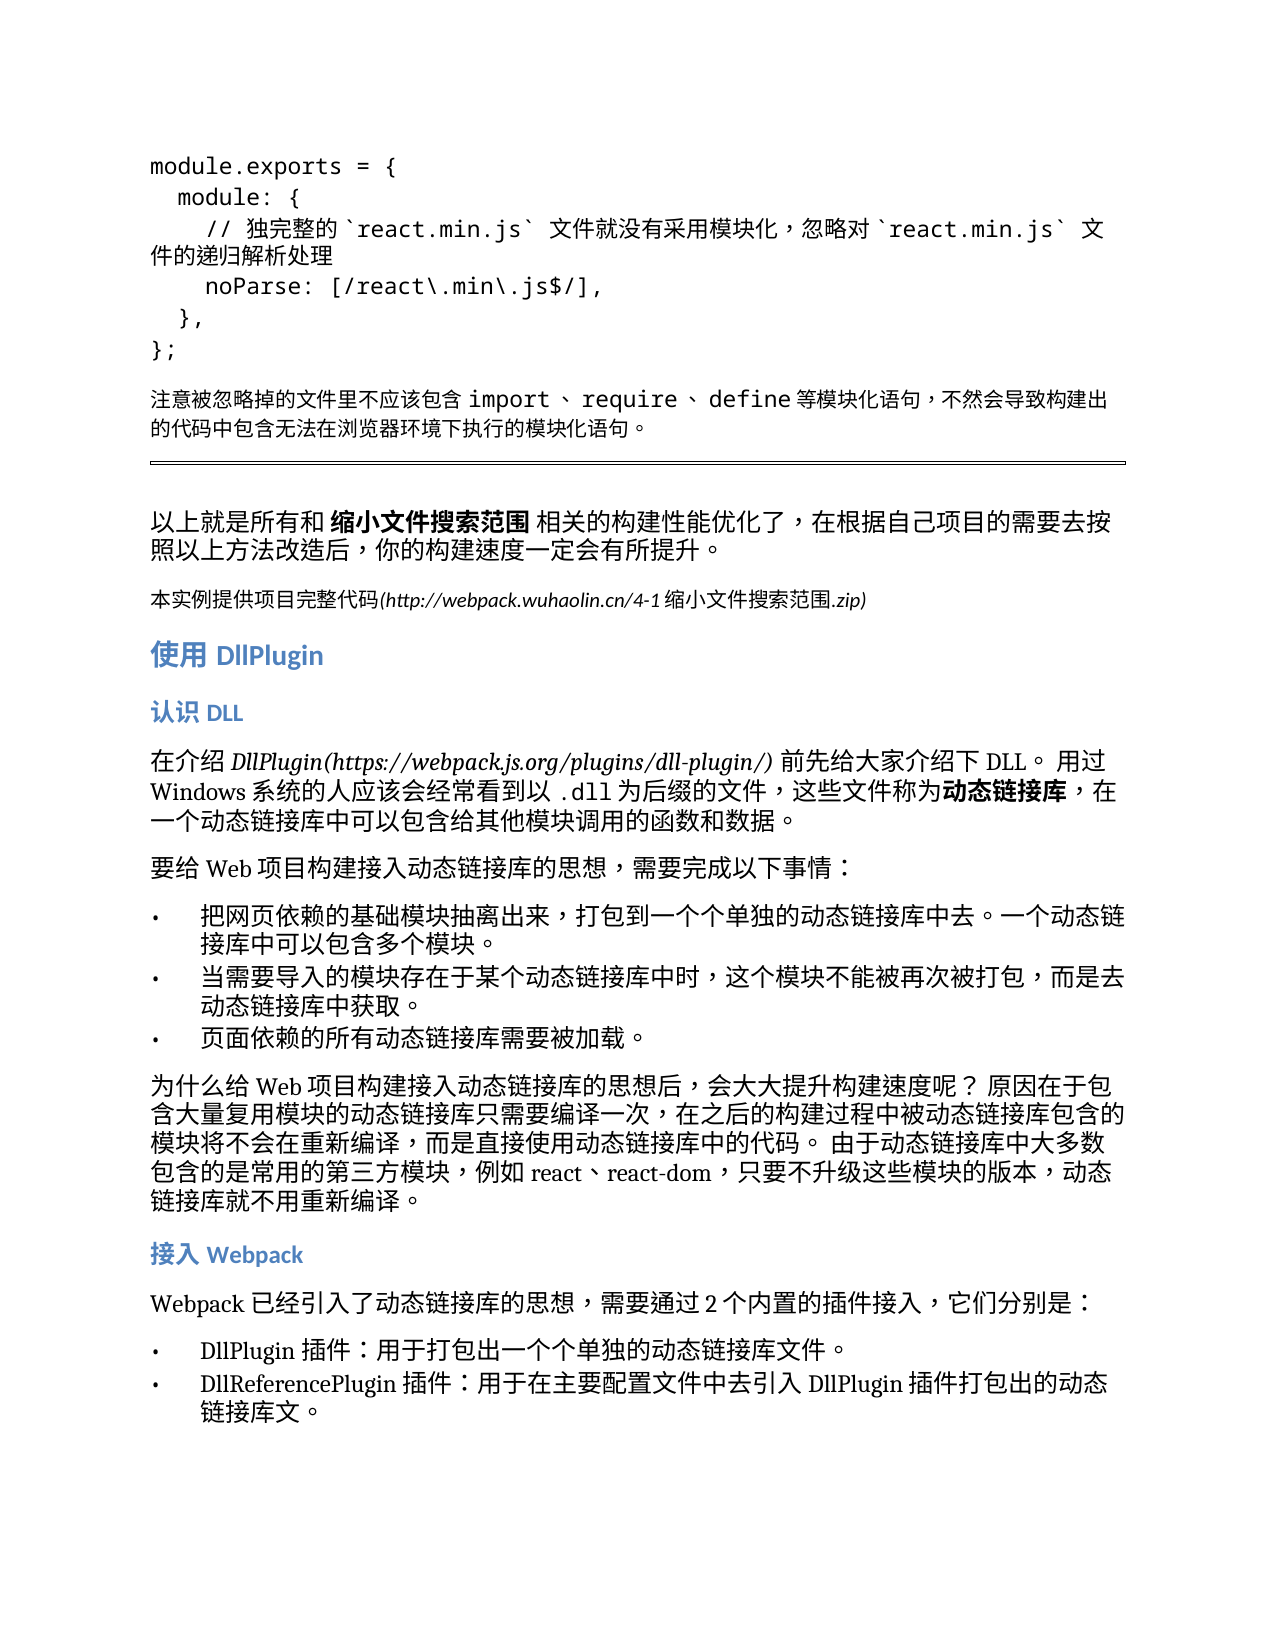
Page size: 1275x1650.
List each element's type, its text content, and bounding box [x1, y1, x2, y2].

text 要给 Web 项目构建接入动态链接库的思想，需要完成以下事情： [150, 855, 1125, 884]
text 为什么给 Web 项目构建接入动态链接库的思想后，会大大提升构建速度呢？ 原因在于包含大量复用模块的动态链接库只需要编译一次，在之后的构建过程中被动态链接库包含的模块将不会在重新编译，而是直接使用动态链接库中的代码。 由于动态链接库中大多数包含的是常用的第三方模块，例如 react、react-dom，只要不升级这些模块的版本，动态链接库就不用重新编译。 [150, 1072, 1125, 1216]
list 当需要导入的模块存在于某个动态链接库中时，这个模块不能被再次被打包，而是去动态链接库中获取。 [150, 964, 1125, 1021]
list DllPlugin 插件：用于打包出一个个单独的动态链接库文件。 [150, 1337, 1125, 1366]
text 本实例提供项目完整代码(http://webpack.wuhaolin.cn/4-1缩小文件搜索范围.zip) [150, 585, 1125, 613]
subtitle 认识 DLL [150, 694, 1125, 729]
list 页面依赖的所有动态链接库需要被加载。 [150, 1025, 1125, 1054]
text 注意被忽略掉的文件里不应该包含 import 、 require 、 define 等模块化语句，不然会导致构建出的代码中包含无法在浏览器环境下执行的模块化语句。 [150, 383, 1125, 442]
text 以上就是所有和 缩小文件搜索范围 相关的构建性能优化了，在根据自己项目的需要去按照以上方法改造后，你的构建速度一定会有所提升。 [150, 508, 1125, 566]
subtitle 使用 DllPlugin [150, 634, 1125, 674]
list 把网页依赖的基础模块抽离出来，打包到一个个单独的动态链接库中去。一个动态链接库中可以包含多个模块。 [150, 902, 1125, 960]
text Webpack 已经引入了动态链接库的思想，需要通过2个内置的插件接入，它们分别是： [150, 1290, 1125, 1318]
text 在介绍 DllPlugin(https://webpack.js.org/plugins/dll-plugin/) 前先给大家介绍下 DLL。 用过 Windows 系统的人应该会经常看到以 .dll 为后缀的文件，这些文件称为动态链接库，在一个动态链接库中可以包含给其他模块调用的函数和数据。 [150, 747, 1125, 836]
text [150, 150, 1125, 364]
list DllReferencePlugin 插件：用于在主要配置文件中去引入 DllPlugin 插件打包出的动态链接库文。 [150, 1370, 1125, 1427]
subtitle 接入 Webpack [150, 1237, 1125, 1271]
